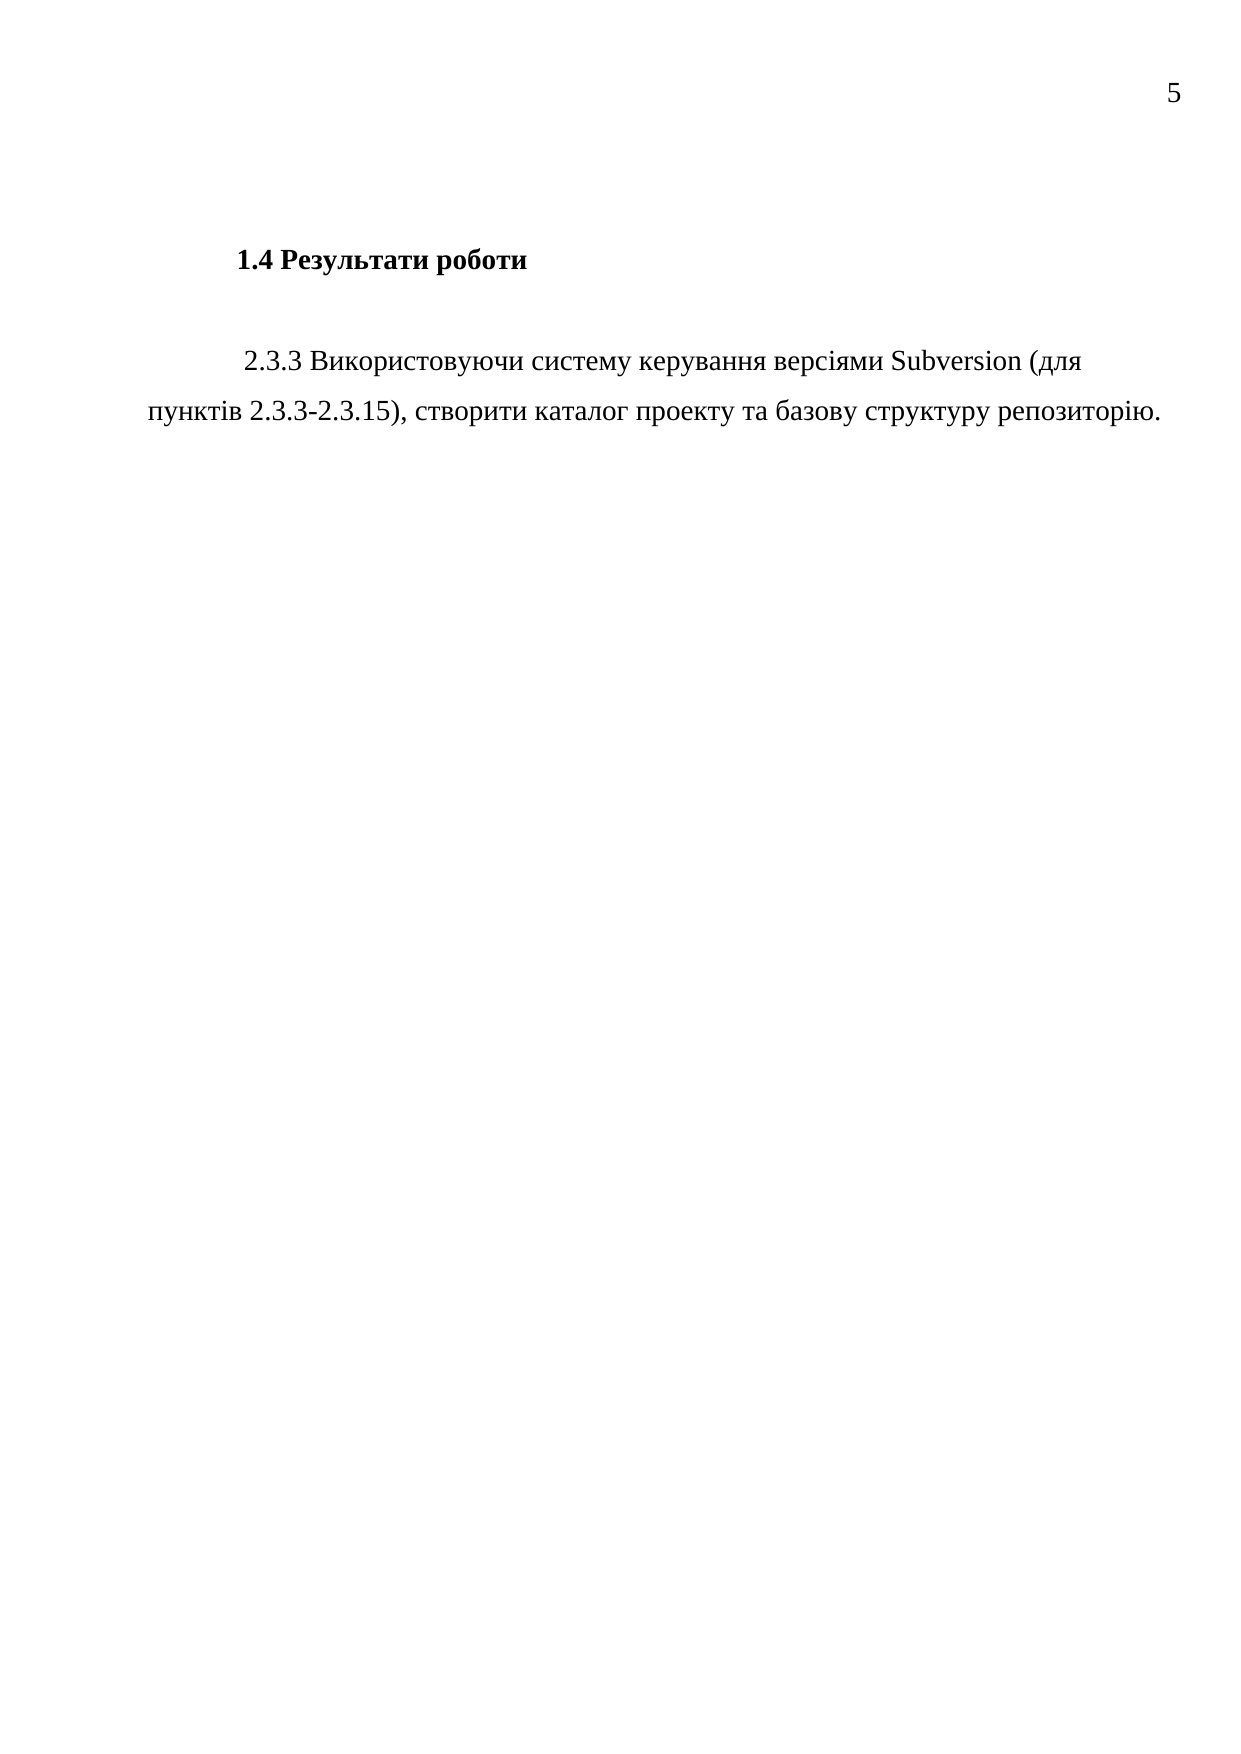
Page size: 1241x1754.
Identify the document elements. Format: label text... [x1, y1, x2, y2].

text 1.4 Результати роботи [148, 242, 1181, 276]
text 2.3.3 Використовуючи систему керування версіями Subversion (для пунктів 2.3.3-2.3.15), створити каталог проекту та базову структуру репозиторію. [148, 343, 1181, 427]
